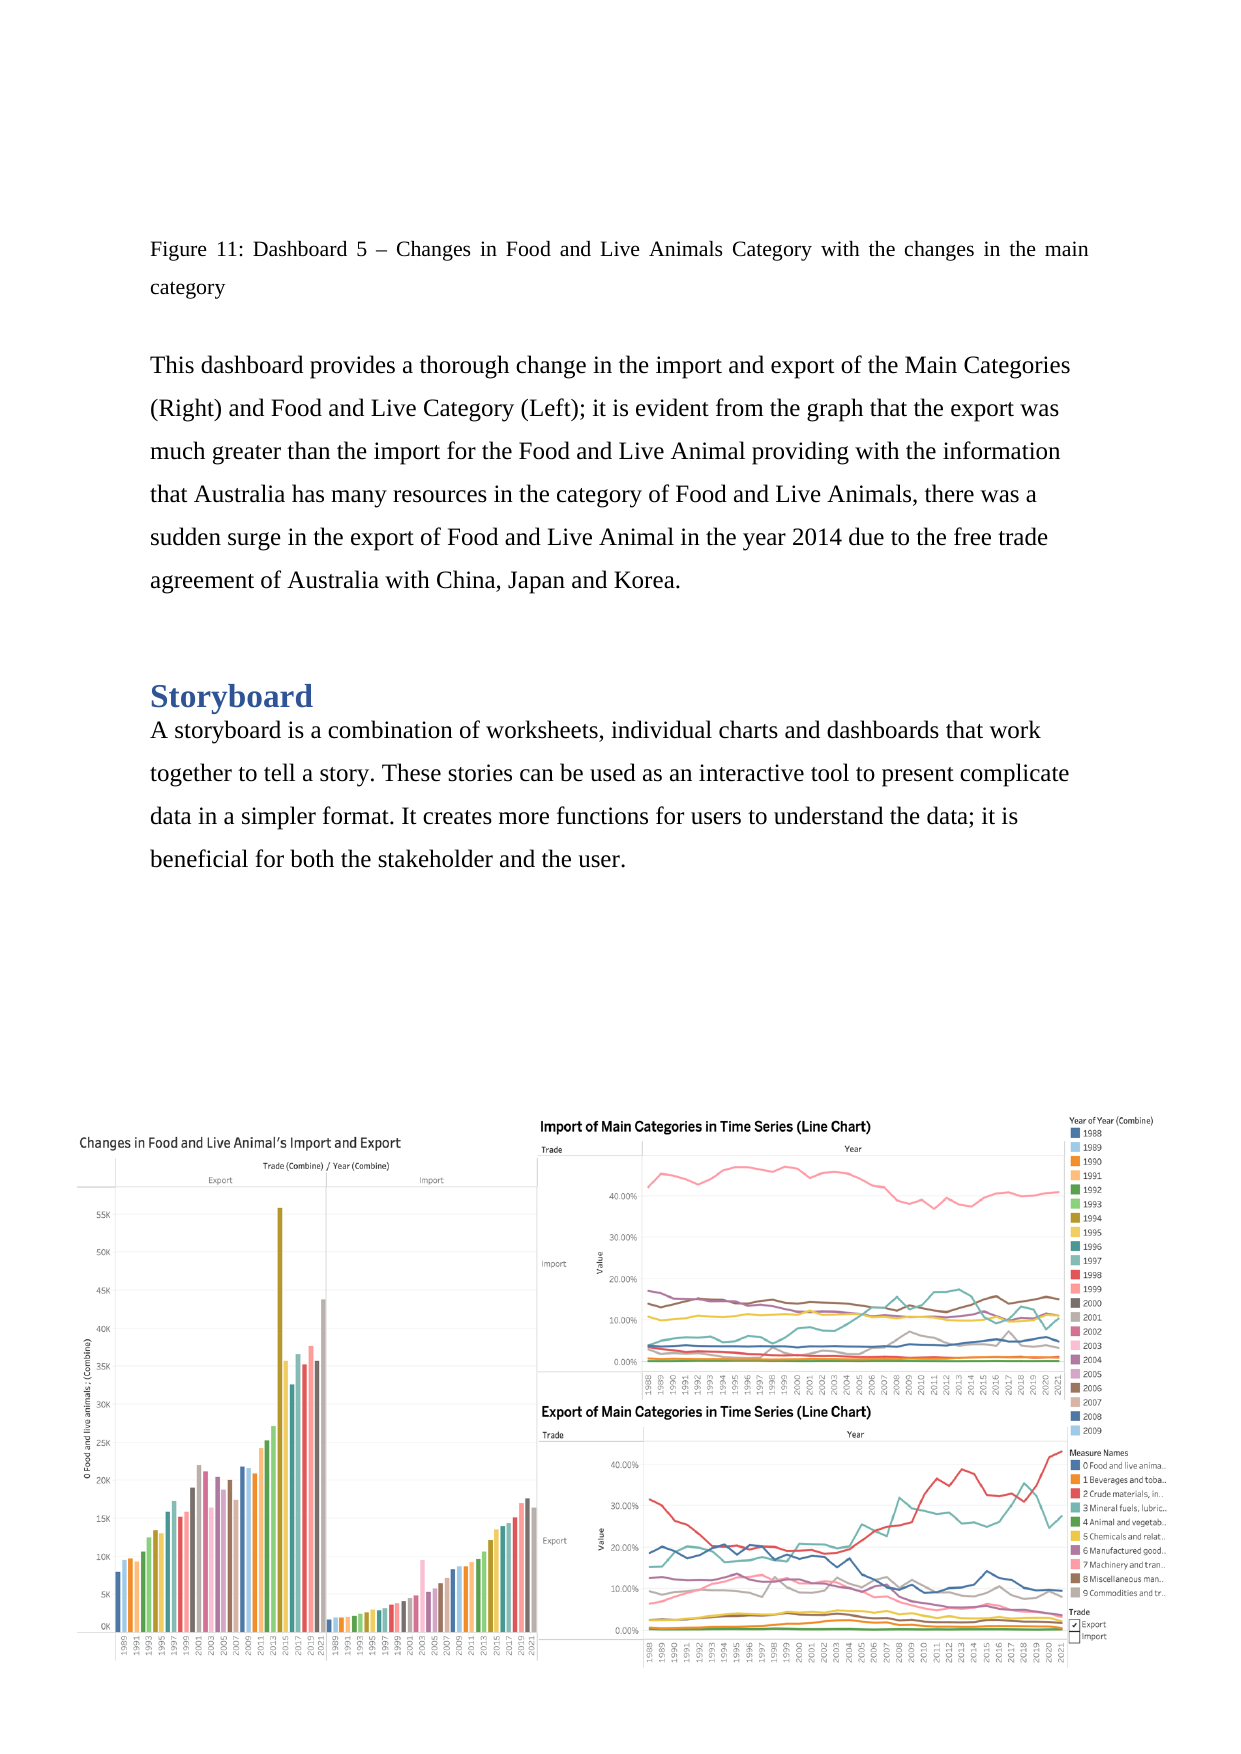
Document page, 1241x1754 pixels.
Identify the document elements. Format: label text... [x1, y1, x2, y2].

text This dashboard provides a thorough change in the import and export of the Main Categories (Right) and Food and Live Category (Left); it is evident from the graph that the export was much greater than the import for the Food and Live Animal providing with the information that Australia has many resources in the category of Food and Live Animals, there was a sudden surge in the export of Food and Live Animal in the year 2014 due to the free trade agreement of Australia with China, Japan and Korea. [150, 350, 1090, 594]
picture [73, 1104, 1175, 1671]
text A storyboard is a combination of worksheets, individual charts and dashboards that work together to tell a story. These stories can be used as an interactive tool to present complicate data in a simpler format. It creates more functions for users to understand the data; it is beneficial for both the stakeholder and the user. [150, 715, 1090, 873]
text Figure 11: Dashboard 5 – Changes in Food and Live Animals Category with the changes in the main category [150, 236, 1090, 299]
subtitle Storyboard [150, 677, 1090, 715]
